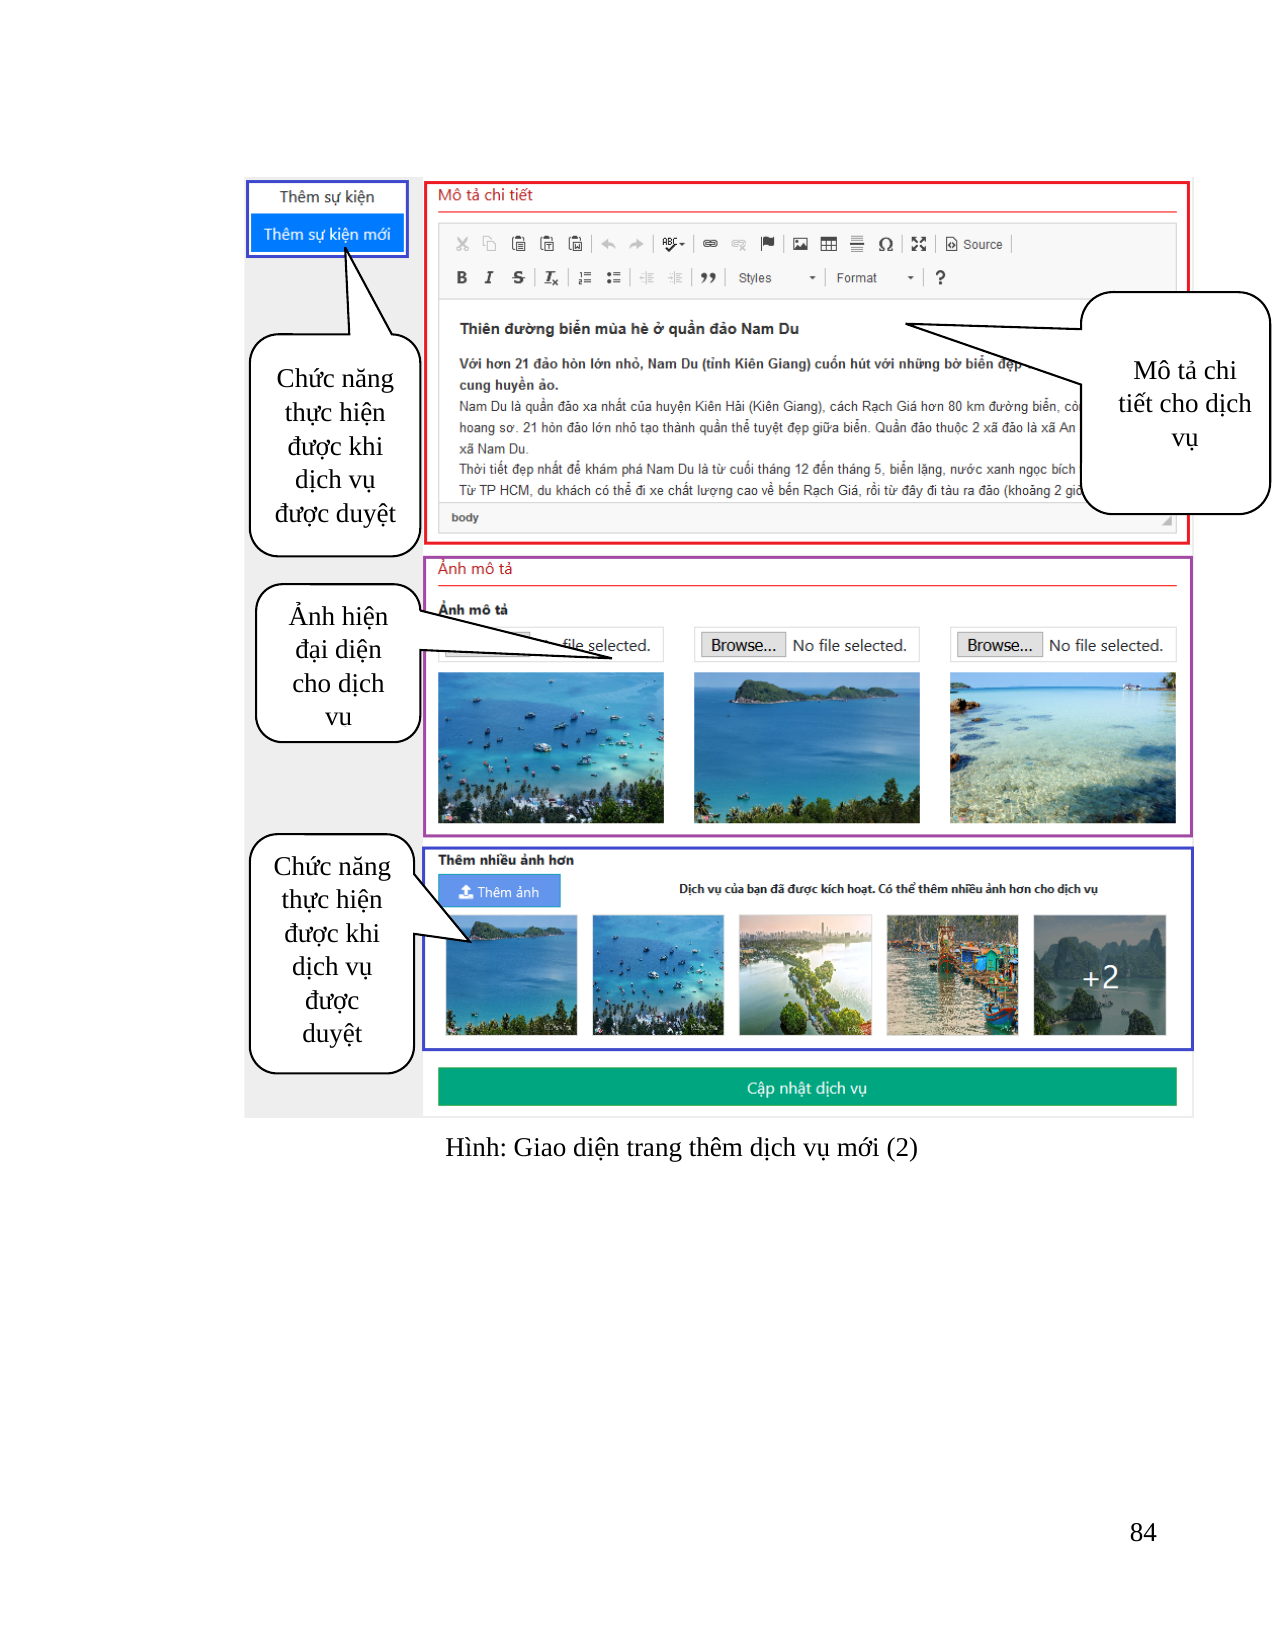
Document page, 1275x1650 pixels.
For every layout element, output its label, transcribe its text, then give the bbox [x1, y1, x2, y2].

subtitle Hình: Giao diện trang thêm dịch vụ mới (2) [207, 1132, 1156, 1163]
picture [244, 177, 1194, 1118]
